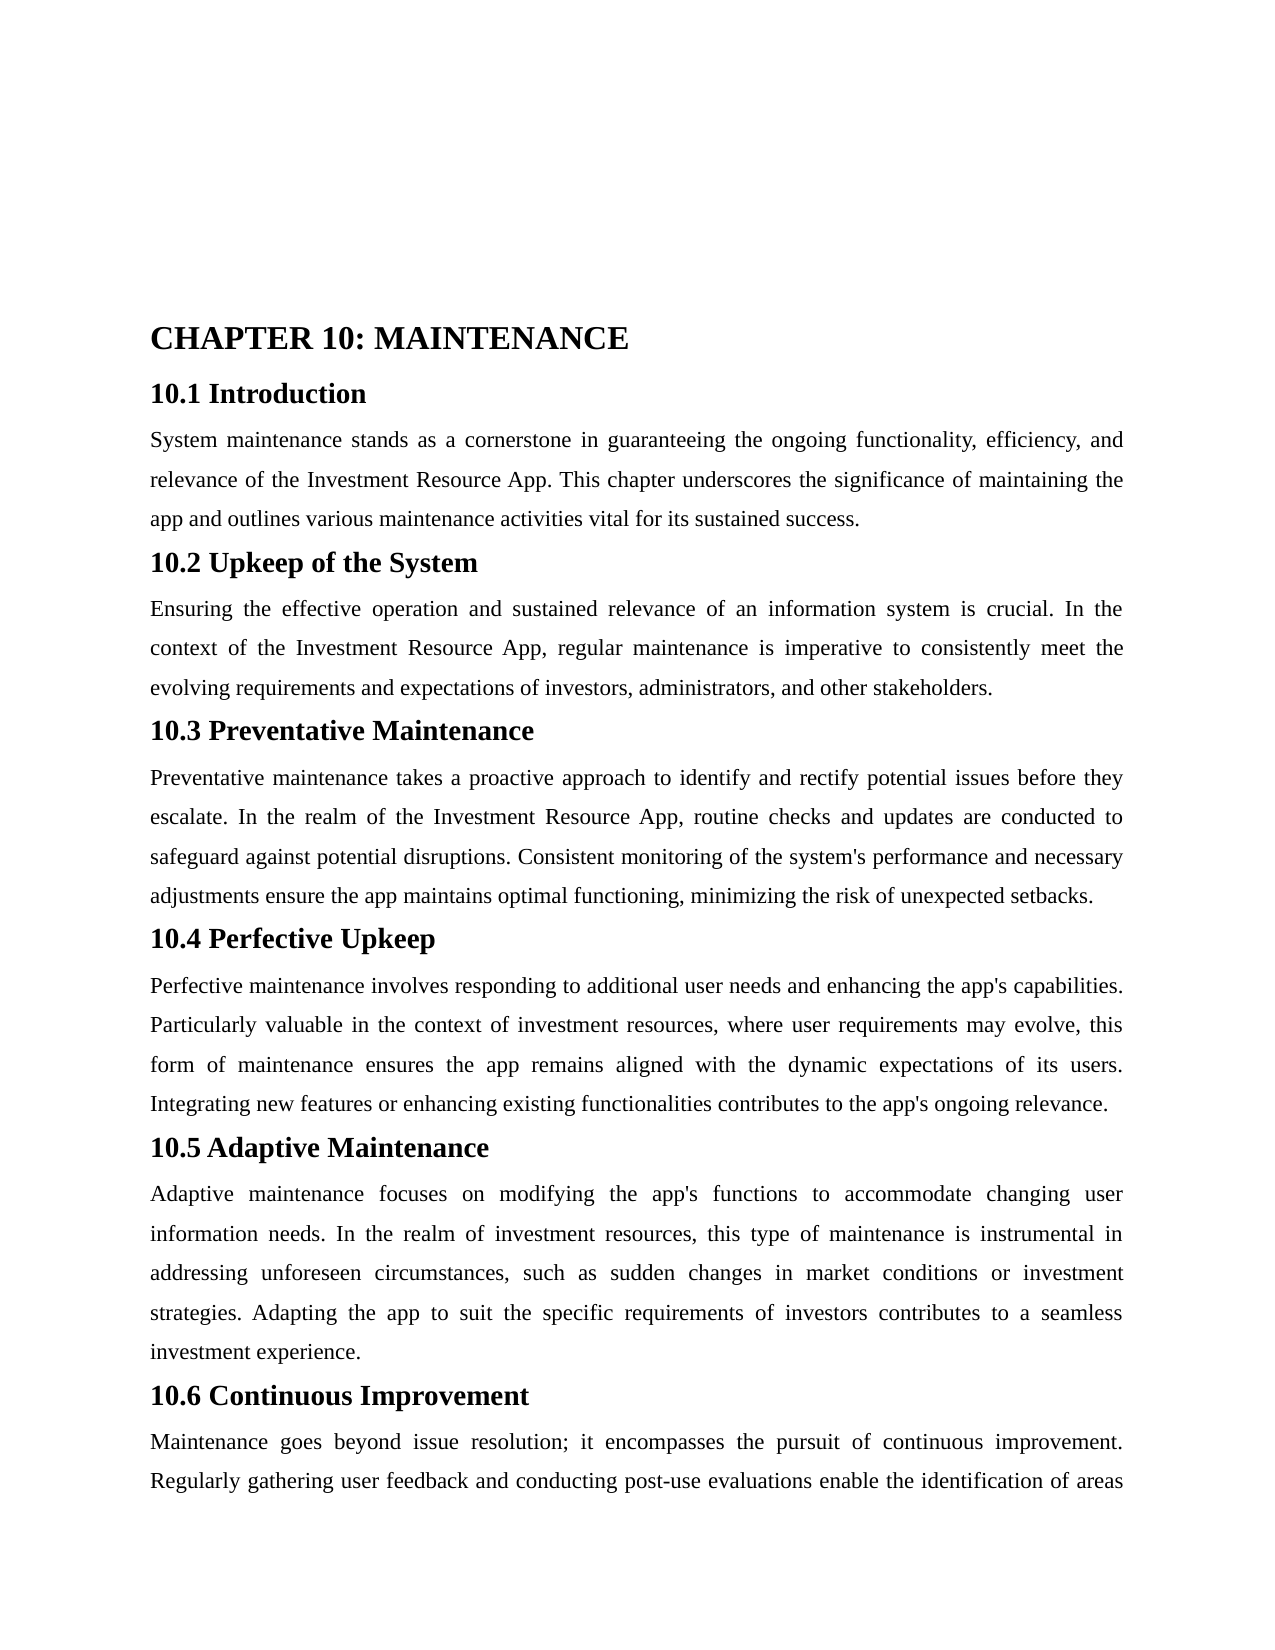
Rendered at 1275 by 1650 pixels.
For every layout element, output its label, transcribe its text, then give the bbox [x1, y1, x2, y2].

text Adaptive maintenance focuses on modifying the app's functions to accommodate changing user information needs. In the realm of investment resources, this type of maintenance is instrumental in addressing unforeseen circumstances, such as sudden changes in market conditions or investment strategies. Adapting the app to suit the specific requirements of investors contributes to a seamless investment experience. [150, 1180, 1125, 1364]
subtitle 10.2 Upkeep of the System [150, 545, 1125, 578]
text Preventative maintenance takes a proactive approach to identify and rectify potential issues before they escalate. In the realm of the Investment Resource App, routine checks and updates are conducted to safeguard against potential disruptions. Consistent monitoring of the system's performance and necessary adjustments ensure the app maintains optimal functioning, minimizing the risk of unexpected setbacks. [150, 764, 1125, 908]
subtitle CHAPTER 10: MAINTENANCE [150, 318, 1125, 357]
text Ensuring the effective operation and sustained relevance of an information system is crucial. In the context of the Investment Resource App, regular maintenance is imperative to consistently meet the evolving requirements and expectations of investors, administrators, and other stakeholders. [150, 595, 1125, 700]
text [150, 1428, 1125, 1494]
subtitle 10.4 Perfective Upkeep [150, 922, 1125, 955]
subtitle 10.6 Continuous Improvement [150, 1378, 1125, 1411]
subtitle 10.5 Adaptive Maintenance [150, 1130, 1125, 1163]
text System maintenance stands as a cornerstone in guaranteeing the ongoing functionality, efficiency, and relevance of the Investment Resource App. This chapter underscores the significance of maintaining the app and outlines various maintenance activities vital for its sustained success. [150, 426, 1125, 532]
subtitle 10.3 Preventative Maintenance [150, 713, 1125, 747]
text Perfective maintenance involves responding to additional user needs and enhancing the app's capabilities. Particularly valuable in the context of investment resources, where user requirements may evolve, this form of maintenance ensures the app remains aligned with the dynamic expectations of its users. Integrating new features or enhancing existing functionalities contributes to the app's ongoing relevance. [150, 972, 1125, 1117]
subtitle 10.1 Introduction [150, 376, 1125, 409]
